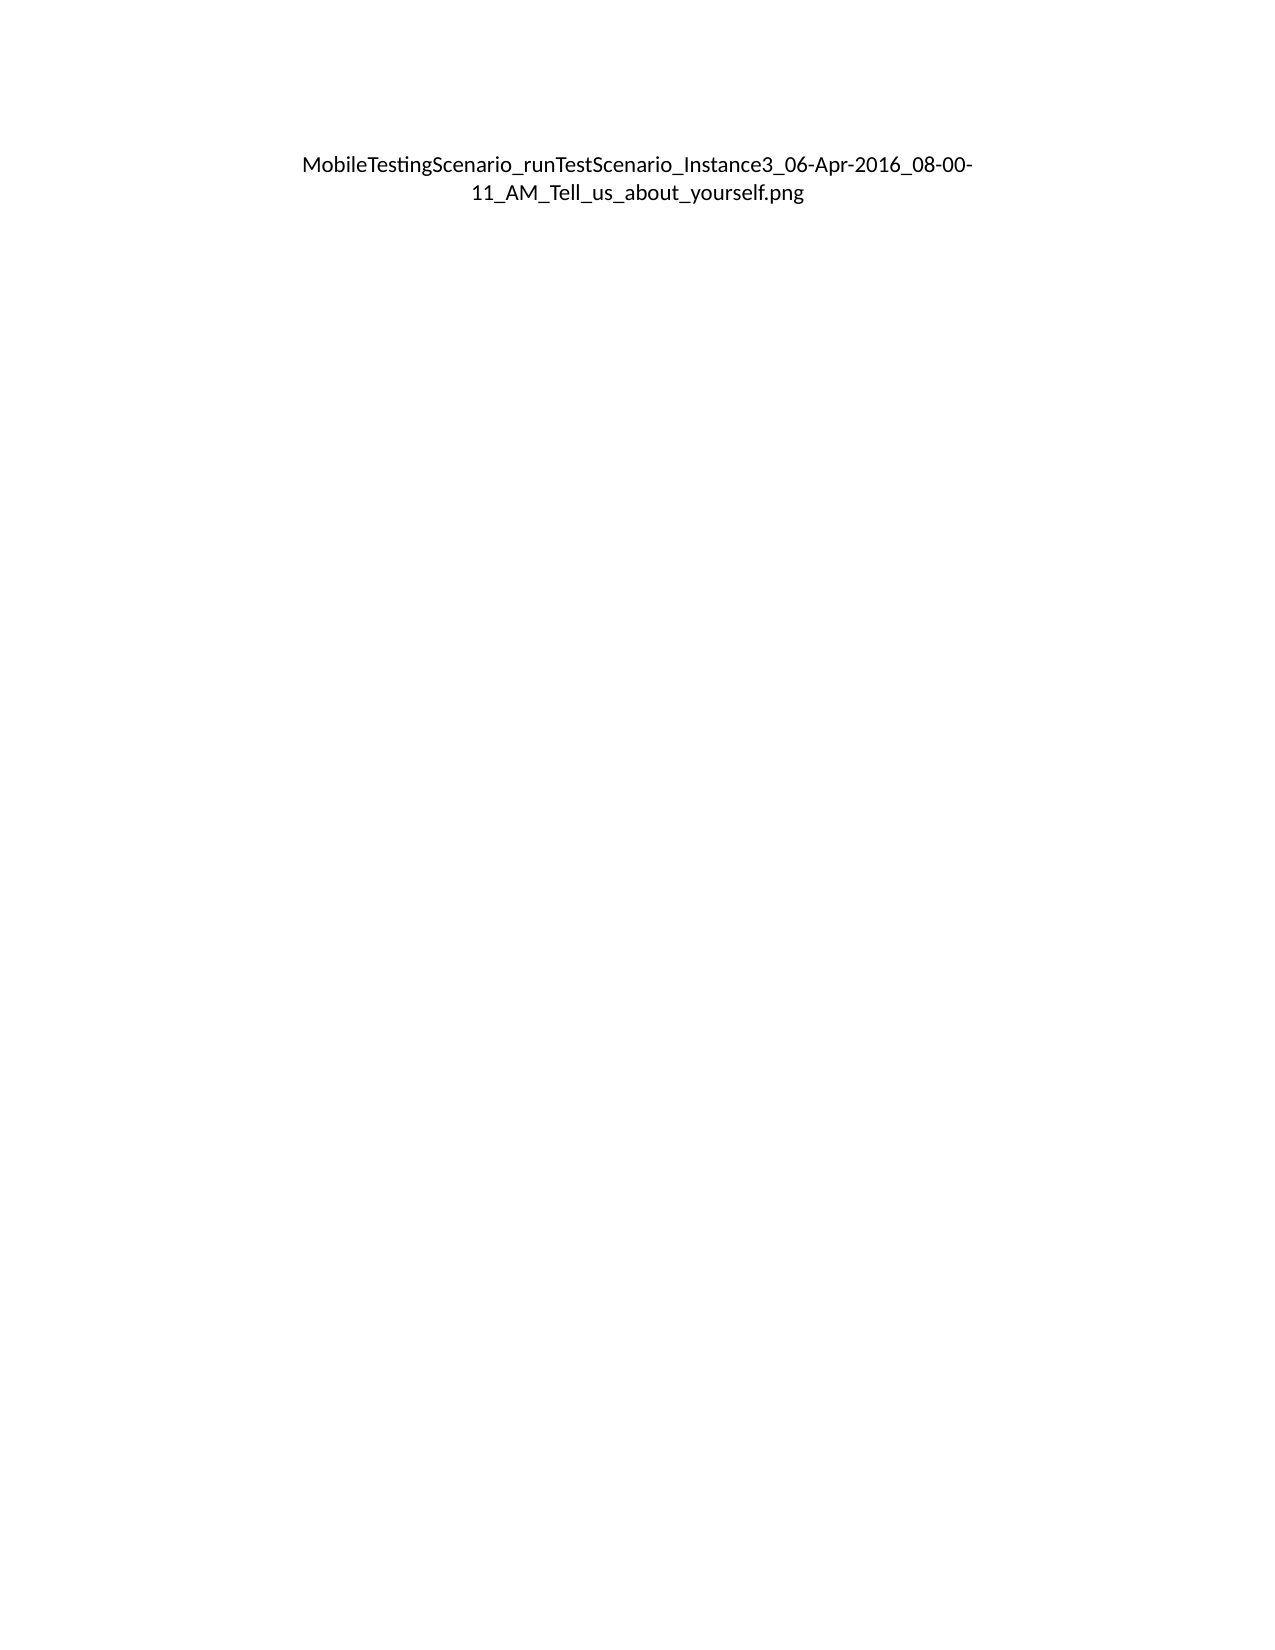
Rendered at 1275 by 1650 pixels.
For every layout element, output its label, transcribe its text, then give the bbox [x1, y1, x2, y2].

text MobileTestingScenario_runTestScenario_Instance3_06-Apr-2016_08-00-11_AM_Tell_us_about_yourself.png [150, 150, 1125, 218]
